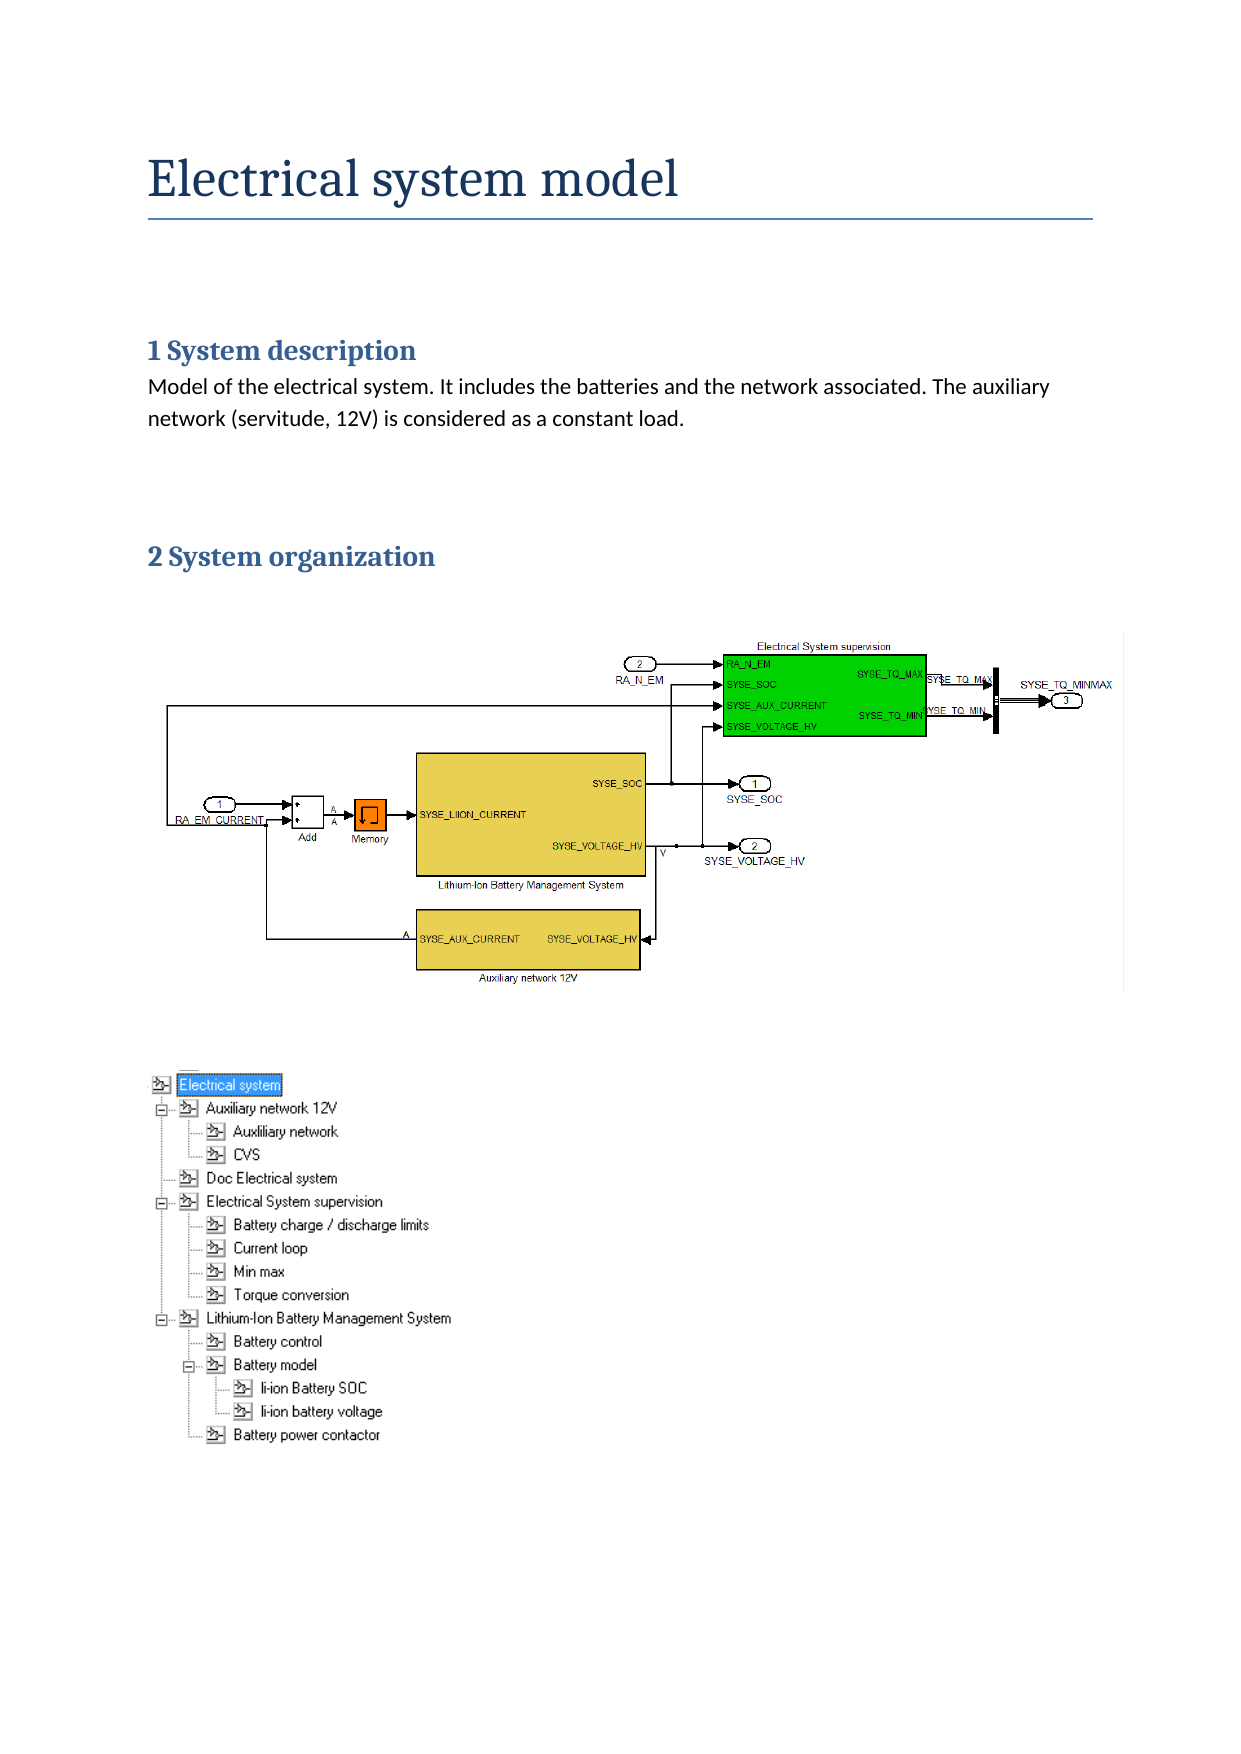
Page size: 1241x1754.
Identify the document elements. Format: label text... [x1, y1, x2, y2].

picture [147, 631, 1124, 993]
title Electrical system model [148, 148, 1093, 218]
text Model of the electrical system. It includes the batteries and the network associated. The auxiliary network (servitude, 12V) is considered as a constant load. [148, 372, 1093, 432]
picture [147, 1070, 487, 1449]
subtitle 1 System description [148, 334, 1093, 367]
subtitle 2 System organization [148, 540, 1093, 573]
